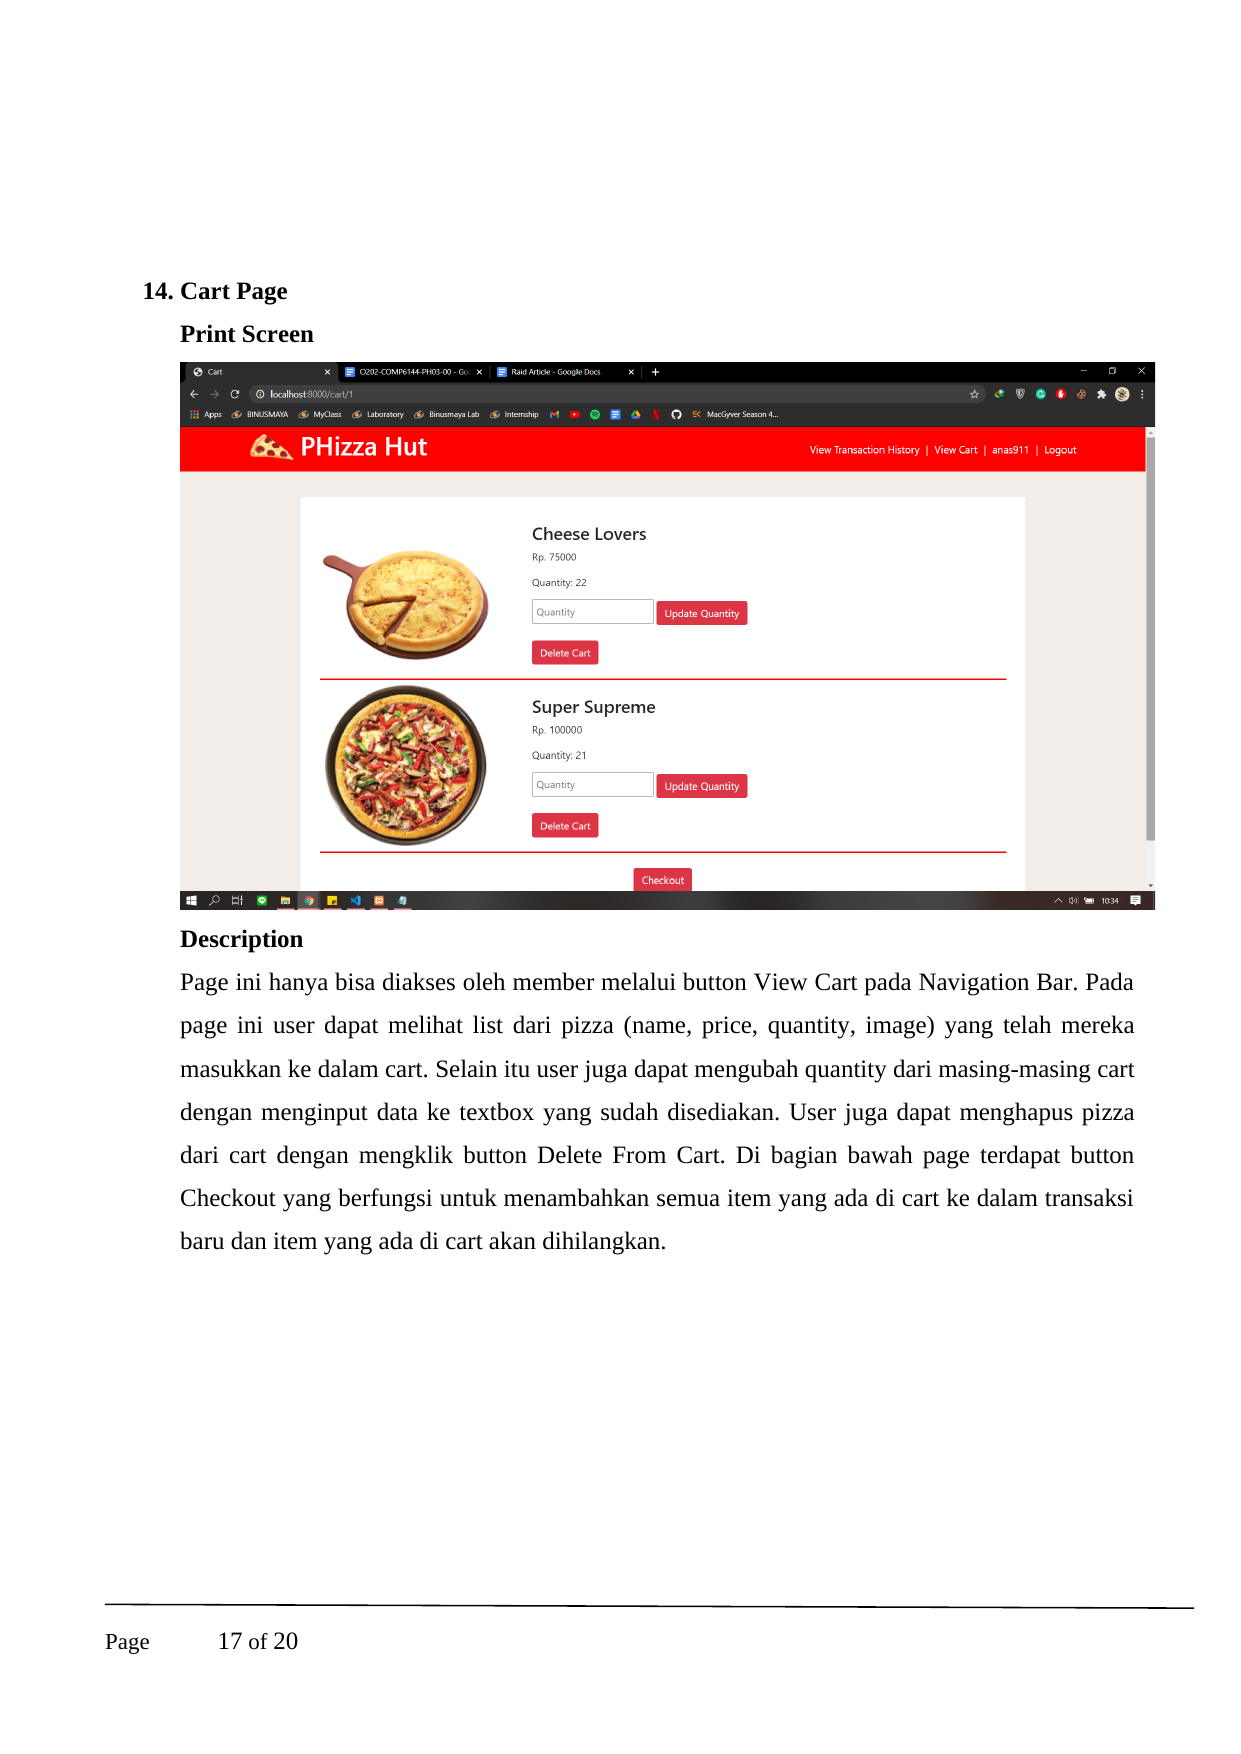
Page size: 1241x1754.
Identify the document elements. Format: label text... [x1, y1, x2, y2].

text Description [180, 924, 1135, 953]
text Print Screen [180, 319, 1135, 348]
text Page ini hanya bisa diakses oleh member melalui button View Cart pada Navigation Bar. Pada page ini user dapat melihat list dari pizza (name, price, quantity, image) yang telah mereka masukkan ke dalam cart. Selain itu user juga dapat mengubah quantity dari masing-masing cart dengan menginput data ke textbox yang sudah disediakan. User juga dapat menghapus pizza dari cart dengan mengklik button Delete From Cart. Di bagian bawah page terdapat button Checkout yang berfungsi untuk menambahkan semua item yang ada di cart ke dalam transaksi baru dan item yang ada di cart akan dihilangkan. [180, 967, 1135, 1255]
list Cart Page [142, 276, 1135, 304]
picture [180, 362, 1155, 910]
